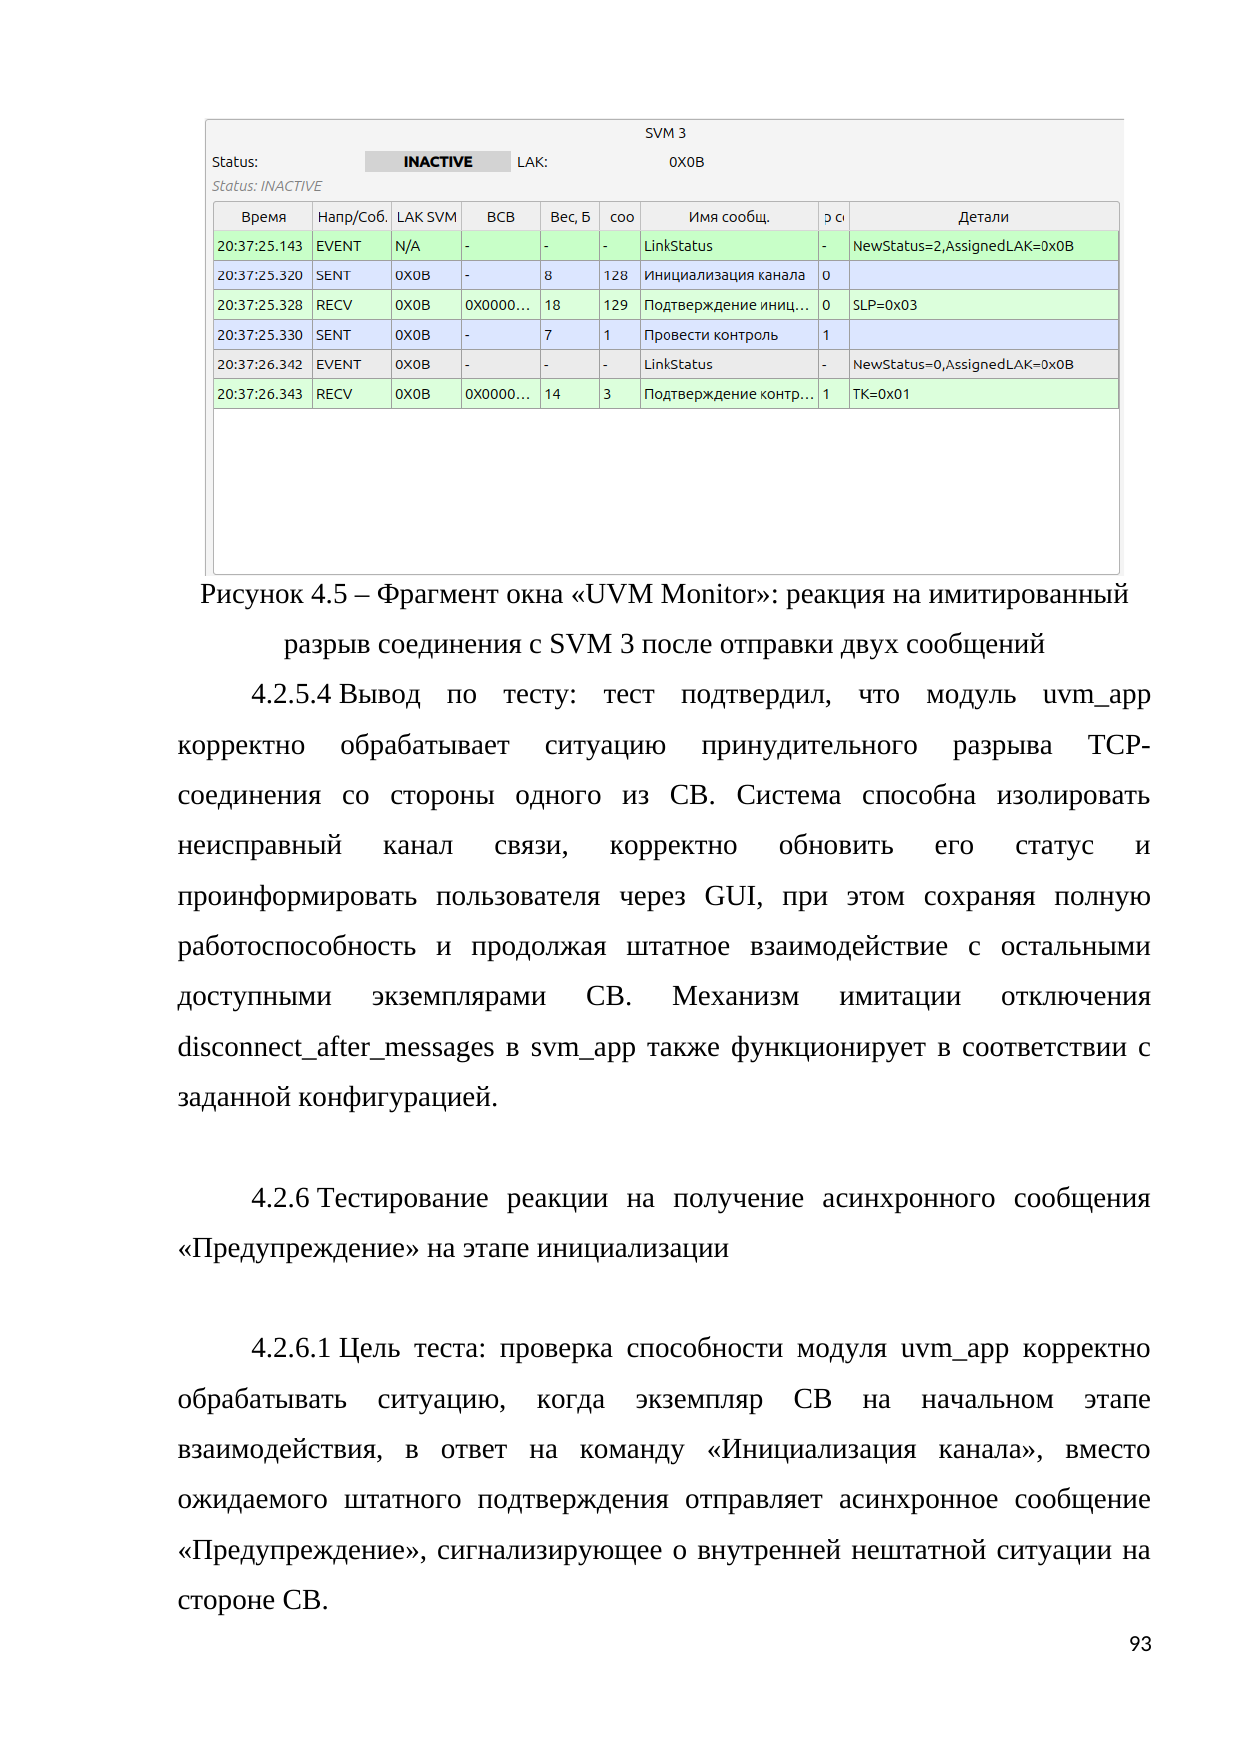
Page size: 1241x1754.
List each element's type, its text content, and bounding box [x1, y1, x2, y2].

text Рисунок 4.5 – Фрагмент окна «UVM Monitor»: реакция на имитированный разрыв соединения с SVM 3 после отправки двух сообщений [177, 576, 1152, 660]
picture [204, 118, 1125, 576]
text Вывод по тесту: тест подтвердил, что модуль uvm_app корректно обрабатывает ситуацию принудительного разрыва TCP-соединения со стороны одного из СВ. Система способна изолировать неисправный канал связи, корректно обновить его статус и проинформировать пользователя через GUI, при этом сохраняя полную работоспособность и продолжая штатное взаимодействие с остальными доступными экземплярами СВ. Механизм имитации отключения disconnect_after_messages в svm_app также функционирует в соответствии с заданной конфигурацией. [177, 677, 1152, 1113]
text Цель теста: проверка способности модуля uvm_app корректно обрабатывать ситуацию, когда экземпляр СВ на начальном этапе взаимодействия, в ответ на команду «Инициализация канала», вместо ожидаемого штатного подтверждения отправляет асинхронное сообщение «Предупреждение», сигнализирующее о внутренней нештатной ситуации на стороне СВ. [177, 1331, 1152, 1616]
text Тестирование реакции на получение асинхронного сообщения «Предупреждение» на этапе инициализации [177, 1180, 1152, 1263]
